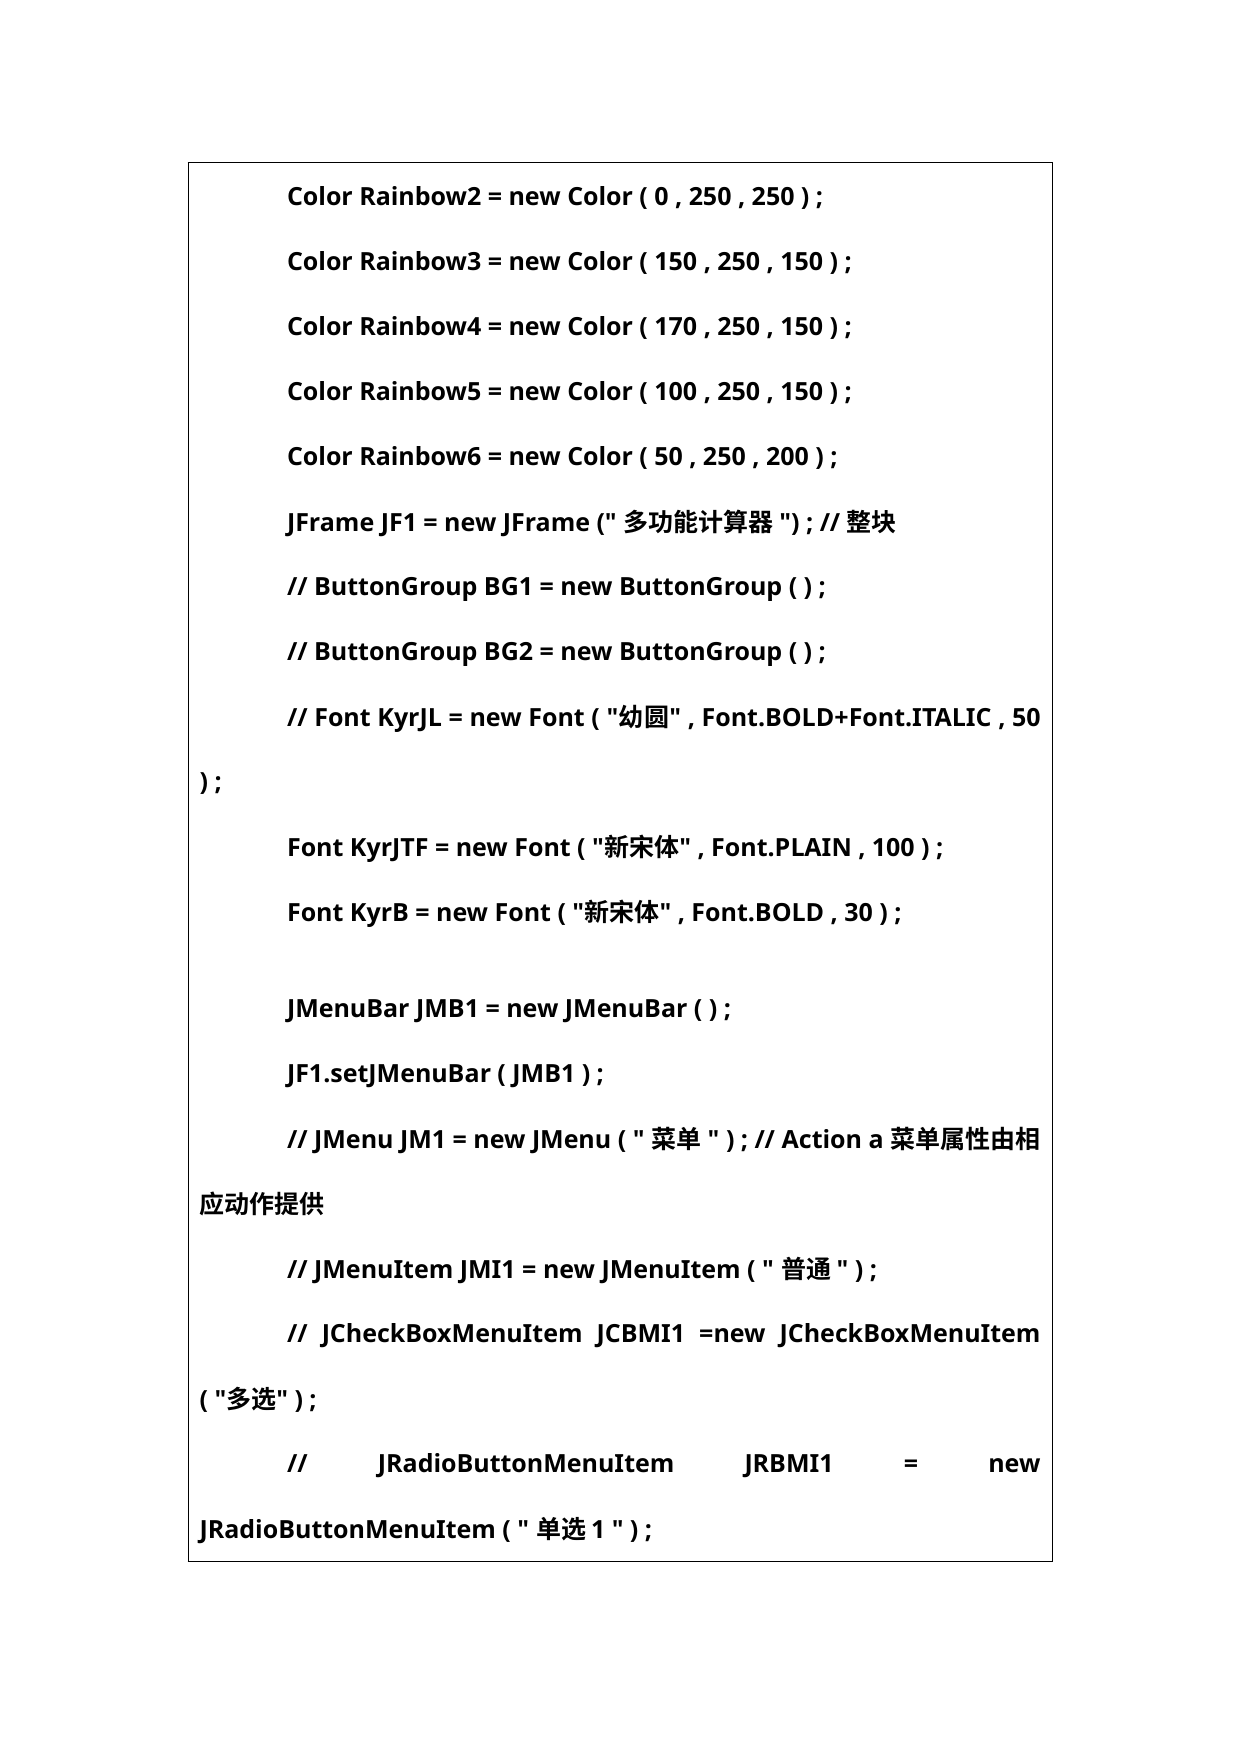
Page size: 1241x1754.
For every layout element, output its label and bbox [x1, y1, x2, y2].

table_cell [189, 163, 1052, 1561]
